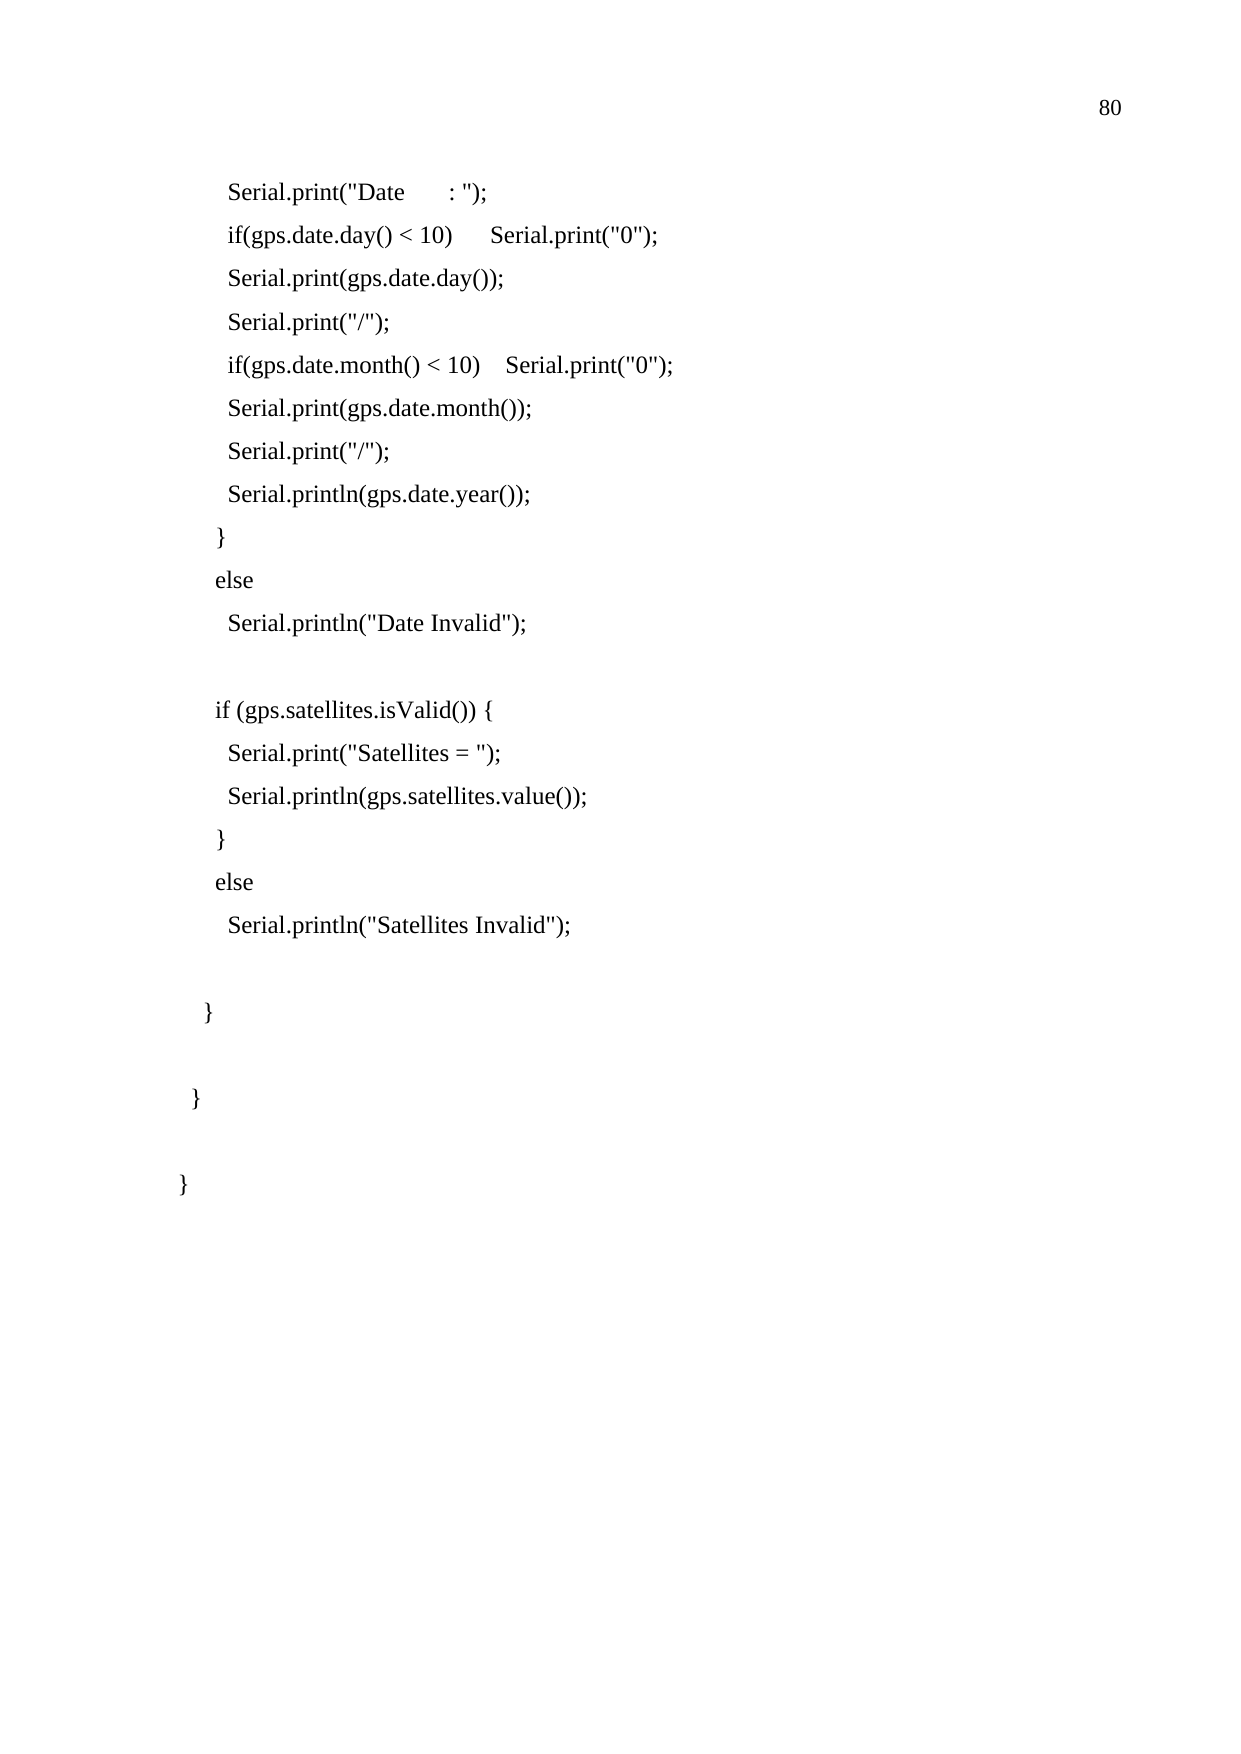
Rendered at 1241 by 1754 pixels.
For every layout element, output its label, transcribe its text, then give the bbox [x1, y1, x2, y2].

text Serial.println(gps.satellites.value()); [177, 781, 1122, 810]
text } [177, 997, 1122, 1025]
text Serial.println("Satellites Invalid"); [177, 910, 1122, 939]
text Serial.println("Date Invalid"); [177, 608, 1122, 637]
text if(gps.date.day() < 10) Serial.print("0"); [177, 220, 1122, 249]
text Serial.print(gps.date.day()); [177, 263, 1122, 292]
text } [177, 1083, 1122, 1112]
text Serial.println(gps.date.year()); [177, 479, 1122, 508]
text Serial.print(gps.date.month()); [177, 393, 1122, 422]
text } [177, 824, 1122, 853]
text } [177, 522, 1122, 551]
text else [177, 867, 1122, 896]
text Serial.print("/"); [177, 436, 1122, 465]
text } [177, 1169, 1122, 1198]
text Serial.print("Date : "); [177, 177, 1122, 206]
text Serial.print("/"); [177, 307, 1122, 335]
text else [177, 565, 1122, 594]
text if (gps.satellites.isValid()) { [177, 695, 1122, 723]
text Serial.print("Satellites = "); [177, 738, 1122, 767]
text if(gps.date.month() < 10) Serial.print("0"); [177, 350, 1122, 378]
